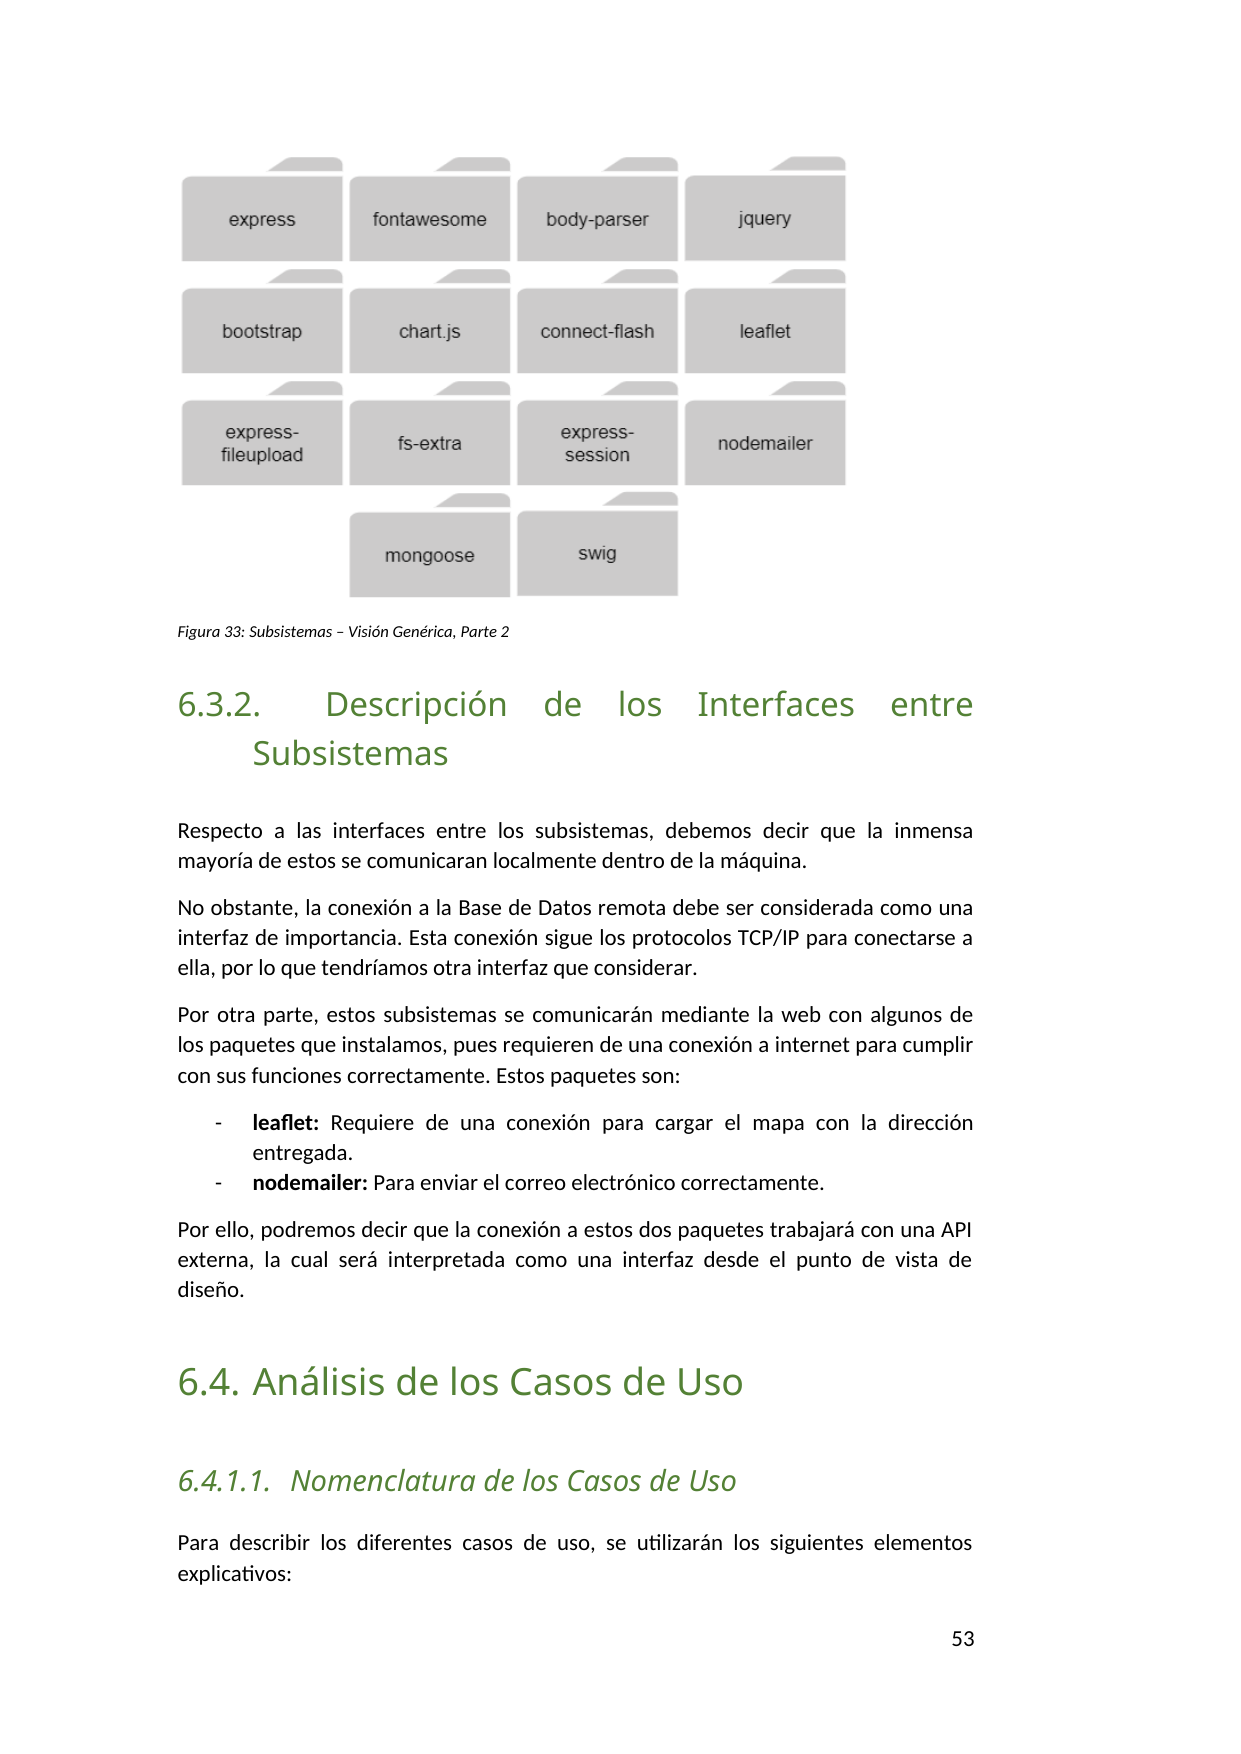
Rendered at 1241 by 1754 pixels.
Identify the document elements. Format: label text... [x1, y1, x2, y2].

text Por otra parte, estos subsistemas se comunicarán mediante la web con algunos de los paquetes que instalamos, pues requieren de una conexión a internet para cumplir con sus funciones correctamente. Estos paquetes son: [177, 1000, 974, 1089]
text Para describir los diferentes casos de uso, se utilizarán los siguientes elementos explicativos: [177, 1528, 974, 1587]
subtitle Descripción de los Interfaces entre Subsistemas [177, 681, 974, 775]
subtitle Análisis de los Casos de Uso [177, 1356, 974, 1407]
text Por ello, podremos decir que la conexión a estos dos paquetes trabajará con una API externa, la cual será interpretada como una interfaz desde el punto de vista de diseño. [177, 1215, 974, 1303]
text Figura 33: Subsistemas – Visión Genérica, Parte 2 [177, 621, 974, 641]
text No obstante, la conexión a la Base de Datos remota debe ser considerada como una interfaz de importancia. Esta conexión sigue los protocolos TCP/IP para conectarse a ella, por lo que tendríamos otra interfaz que considerar. [177, 893, 974, 981]
text Respecto a las interfaces entre los subsistemas, debemos decir que la inmensa mayoría de estos se comunicaran localmente dentro de la máquina. [177, 816, 974, 874]
picture [177, 147, 851, 603]
list leaflet: Requiere de una conexión para cargar el mapa con la dirección entregada. [215, 1108, 974, 1166]
subtitle Nomenclatura de los Casos de Uso [177, 1461, 974, 1500]
list nodemailer: Para enviar el correo electrónico correctamente. [215, 1168, 974, 1196]
